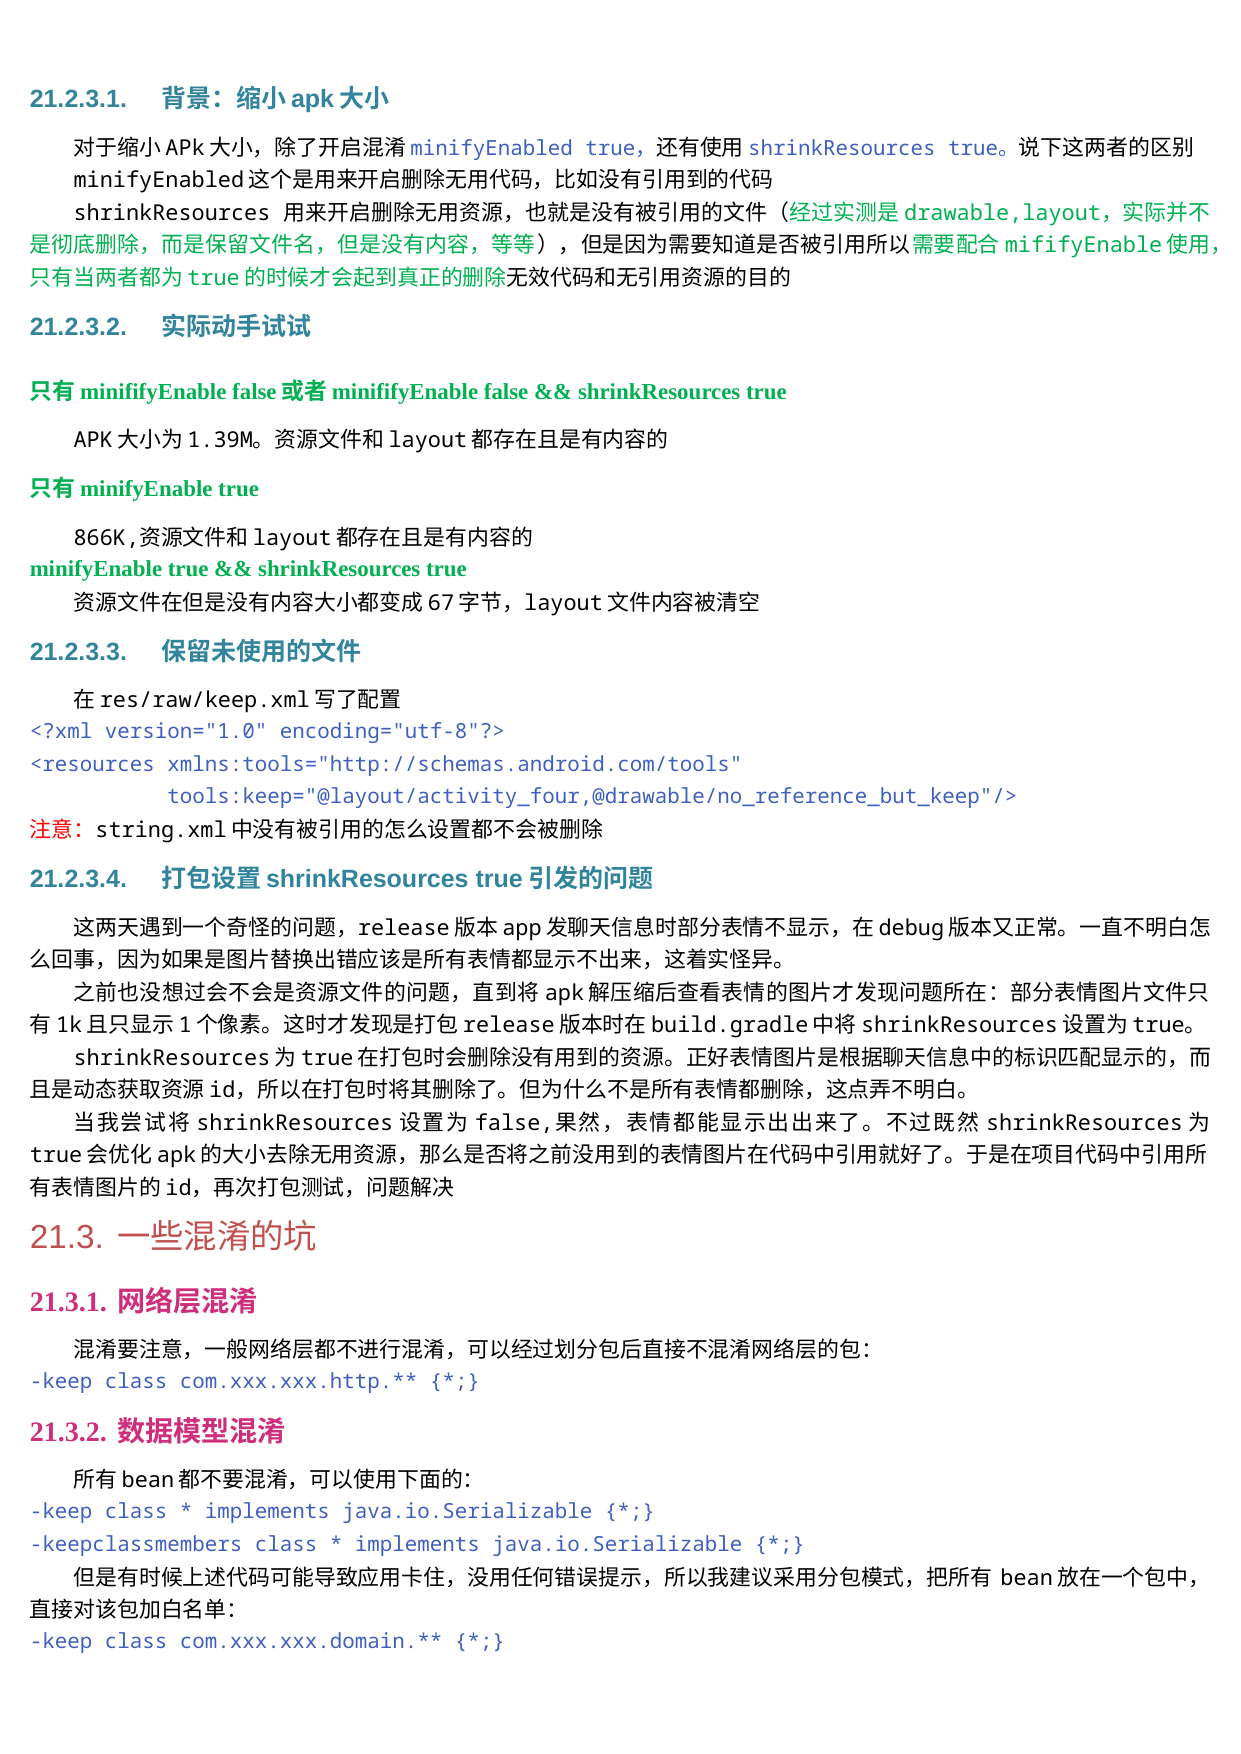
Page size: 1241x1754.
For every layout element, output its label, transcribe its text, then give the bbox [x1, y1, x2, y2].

text 资源文件在但是没有内容大小都变成67字节，layout文件内容被清空 [29, 584, 1211, 617]
text shrinkResources 用来开启删除无用资源，也就是没有被引用的文件（经过实测是drawable,layout，实际并不是彻底删除，而是保留文件名，但是没有内容，等等），但是因为需要知道是否被引用所以需要配合mififyEnable使用，只有当两者都为true的时候才会起到真正的删除无效代码和无引用资源的目的 [29, 194, 1211, 292]
text minifyEnable true && shrinkResources true [29, 552, 1211, 584]
text 只有minififyEnable false或者minififyEnable false && shrinkResources true [29, 357, 1211, 422]
text -keepclassmembers class * implements java.io.Serializable {*;} [29, 1527, 1211, 1559]
text <resources xmlns:tools="http://schemas.android.com/tools" [29, 747, 1211, 779]
text 这两天遇到一个奇怪的问题，release版本app发聊天信息时部分表情不显示，在debug版本又正常。一直不明白怎么回事，因为如果是图片替换出错应该是所有表情都显示不出来，这着实怪异。 [29, 909, 1211, 974]
text -keep class com.xxx.xxx.http.** {*;} [29, 1364, 1211, 1397]
subtitle 打包设置shrinkResources true引发的问题 [29, 844, 1211, 909]
text 当我尝试将shrinkResources设置为false,果然，表情都能显示出出来了。不过既然shrinkResources为true会优化apk的大小去除无用资源，那么是否将之前没用到的表情图片在代码中引用就好了。于是在项目代码中引用所有表情图片的id，再次打包测试，问题解决 [29, 1104, 1211, 1202]
subtitle 一些混淆的坑 [29, 1202, 1211, 1267]
text -keep class * implements java.io.Serializable {*;} [29, 1494, 1211, 1527]
text 866K,资源文件和layout都存在且是有内容的 [29, 519, 1211, 552]
subtitle 数据模型混淆 [29, 1397, 1211, 1462]
text 混淆要注意，一般网络层都不进行混淆，可以经过划分包后直接不混淆网络层的包： [29, 1332, 1211, 1364]
text 注意：string.xml中没有被引用的怎么设置都不会被删除 [29, 812, 1211, 844]
subtitle 背景：缩小apk大小 [29, 64, 1211, 129]
text shrinkResources为true在打包时会删除没有用到的资源。正好表情图片是根据聊天信息中的标识匹配显示的，而且是动态获取资源id，所以在打包时将其删除了。但为什么不是所有表情都删除，这点弄不明白。 [29, 1039, 1211, 1104]
text 对于缩小APk大小，除了开启混淆minifyEnabled true，还有使用shrinkResources true。说下这两者的区别 [29, 129, 1211, 162]
subtitle 保留未使用的文件 [29, 617, 1211, 682]
subtitle 实际动手试试 [29, 292, 1211, 357]
text 之前也没想过会不会是资源文件的问题，直到将apk解压缩后查看表情的图片才发现问题所在：部分表情图片文件只有1k且只显示1个像素。这时才发现是打包release版本时在build.gradle中将shrinkResources设置为true。 [29, 974, 1211, 1039]
text 但是有时候上述代码可能导致应用卡住，没用任何错误提示，所以我建议采用分包模式，把所有bean放在一个包中，直接对该包加白名单： [29, 1559, 1211, 1624]
text <?xml version="1.0" encoding="utf-8"?> [29, 714, 1211, 747]
text tools:keep="@layout/activity_four,@drawable/no_reference_but_keep"/> [29, 779, 1211, 812]
text APK大小为1.39M。资源文件和layout都存在且是有内容的 [29, 422, 1211, 454]
text 所有bean都不要混淆，可以使用下面的： [29, 1462, 1211, 1494]
text 只有minifyEnable true [29, 454, 1211, 519]
text -keep class com.xxx.xxx.domain.** {*;} [29, 1624, 1211, 1657]
text minifyEnabled这个是用来开启删除无用代码，比如没有引用到的代码 [29, 162, 1211, 194]
subtitle 网络层混淆 [29, 1267, 1211, 1332]
text 在res/raw/keep.xml写了配置 [29, 682, 1211, 714]
